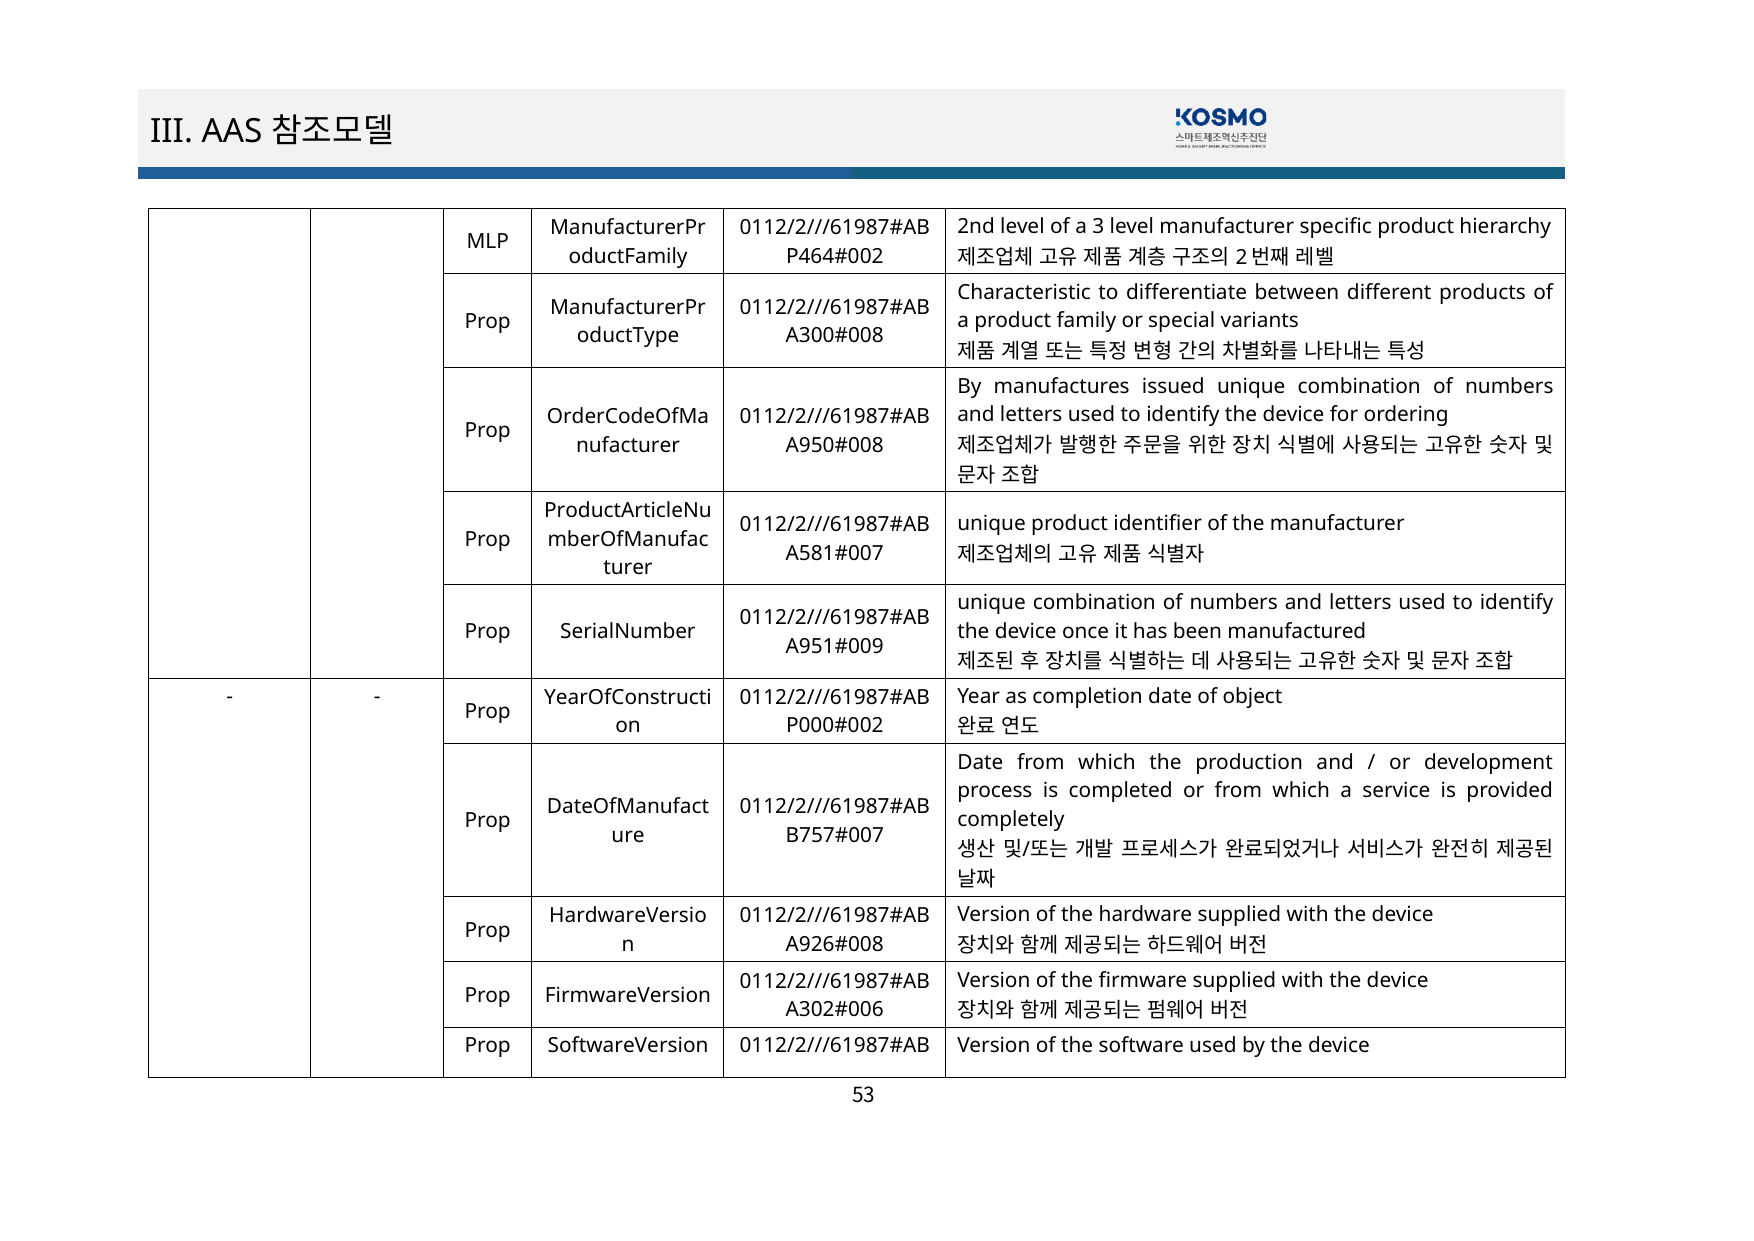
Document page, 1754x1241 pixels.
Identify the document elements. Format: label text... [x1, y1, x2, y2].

table_cell SerialNumber [532, 585, 723, 677]
table_cell ProductArticleNumberOfManufacturer [532, 492, 723, 583]
table_cell Prop [444, 368, 531, 491]
table_cell 0112/2///61987#ABA302#006 [724, 962, 945, 1027]
table_cell HardwareVersion [532, 897, 723, 961]
table_cell Characteristic to differentiate between different products of a product family or special variants 제품 계열 또는 특정 변형 간의 차별화를 나타내는 특성 [946, 274, 1565, 367]
table_cell Version of the software used by the device 장치와 함께 제공되는 소프트웨어 버전 [946, 1028, 1565, 1077]
table_cell ManufacturerProductFamily [532, 209, 723, 273]
table_cell Prop [444, 492, 531, 583]
table_cell Version of the firmware supplied with the device 장치와 함께 제공되는 펌웨어 버전 [946, 962, 1565, 1027]
table_cell Prop [444, 585, 531, 677]
table_cell Year as completion date of object 완료 연도 [946, 679, 1565, 743]
table_cell unique combination of numbers and letters used to identify the device once it has been manufactured 제조된 후 장치를 식별하는 데 사용되는 고유한 숫자 및 문자 조합 [946, 585, 1565, 677]
table_cell By manufactures issued unique combination of numbers and letters used to identify the device for ordering 제조업체가 발행한 주문을 위한 장치 식별에 사용되는 고유한 숫자 및 문자 조합 [946, 368, 1565, 491]
table_cell - [311, 209, 443, 677]
table_cell Prop [444, 1028, 531, 1077]
table_cell 0112/2///61987#ABA950#008 [724, 368, 945, 491]
table_cell Prop [444, 897, 531, 961]
table_cell MLP [444, 209, 531, 273]
table_cell 0112/2///61987#ABA951#009 [724, 585, 945, 677]
table_cell 0112/2///61987#ABA300#008 [724, 274, 945, 367]
table_cell 0112/2///61987#ABA581#007 [724, 492, 945, 583]
table_cell 2nd level of a 3 level manufacturer specific product hierarchy 제조업체 고유 제품 계층 구조의 2번째 레벨 [946, 209, 1565, 273]
table_cell YearOfConstruction [532, 679, 723, 743]
table_cell 0112/2///61987#ABA601#008 [724, 1028, 945, 1077]
table_cell OrderCodeOfManufacturer [532, 368, 723, 491]
table_cell - [149, 209, 310, 677]
table_cell Version of the hardware supplied with the device 장치와 함께 제공되는 하드웨어 버전 [946, 897, 1565, 961]
table_cell 0112/2///61987#ABP000#002 [724, 679, 945, 743]
table_cell Date from which the production and / or development process is completed or from which a service is provided completely 생산 및/또는 개발 프로세스가 완료되었거나 서비스가 완전히 제공된 날짜 [946, 744, 1565, 896]
table_cell Prop [444, 744, 531, 896]
table_cell Prop [444, 962, 531, 1027]
table_cell Prop [444, 274, 531, 367]
table_cell FirmwareVersion [532, 962, 723, 1027]
table_cell 0112/2///61987#ABB757#007 [724, 744, 945, 896]
table_cell ManufacturerProductType [532, 274, 723, 367]
table_cell SoftwareVersion [532, 1028, 723, 1077]
table_cell Prop [444, 679, 531, 743]
picture [1175, 108, 1267, 148]
table_cell - [149, 679, 310, 1077]
table_cell DateOfManufacture [532, 744, 723, 896]
table_cell - [311, 679, 443, 1077]
table_cell 0112/2///61987#ABP464#002 [724, 209, 945, 273]
table_cell unique product identifier of the manufacturer 제조업체의 고유 제품 식별자 [946, 492, 1565, 583]
table_cell 0112/2///61987#ABA926#008 [724, 897, 945, 961]
